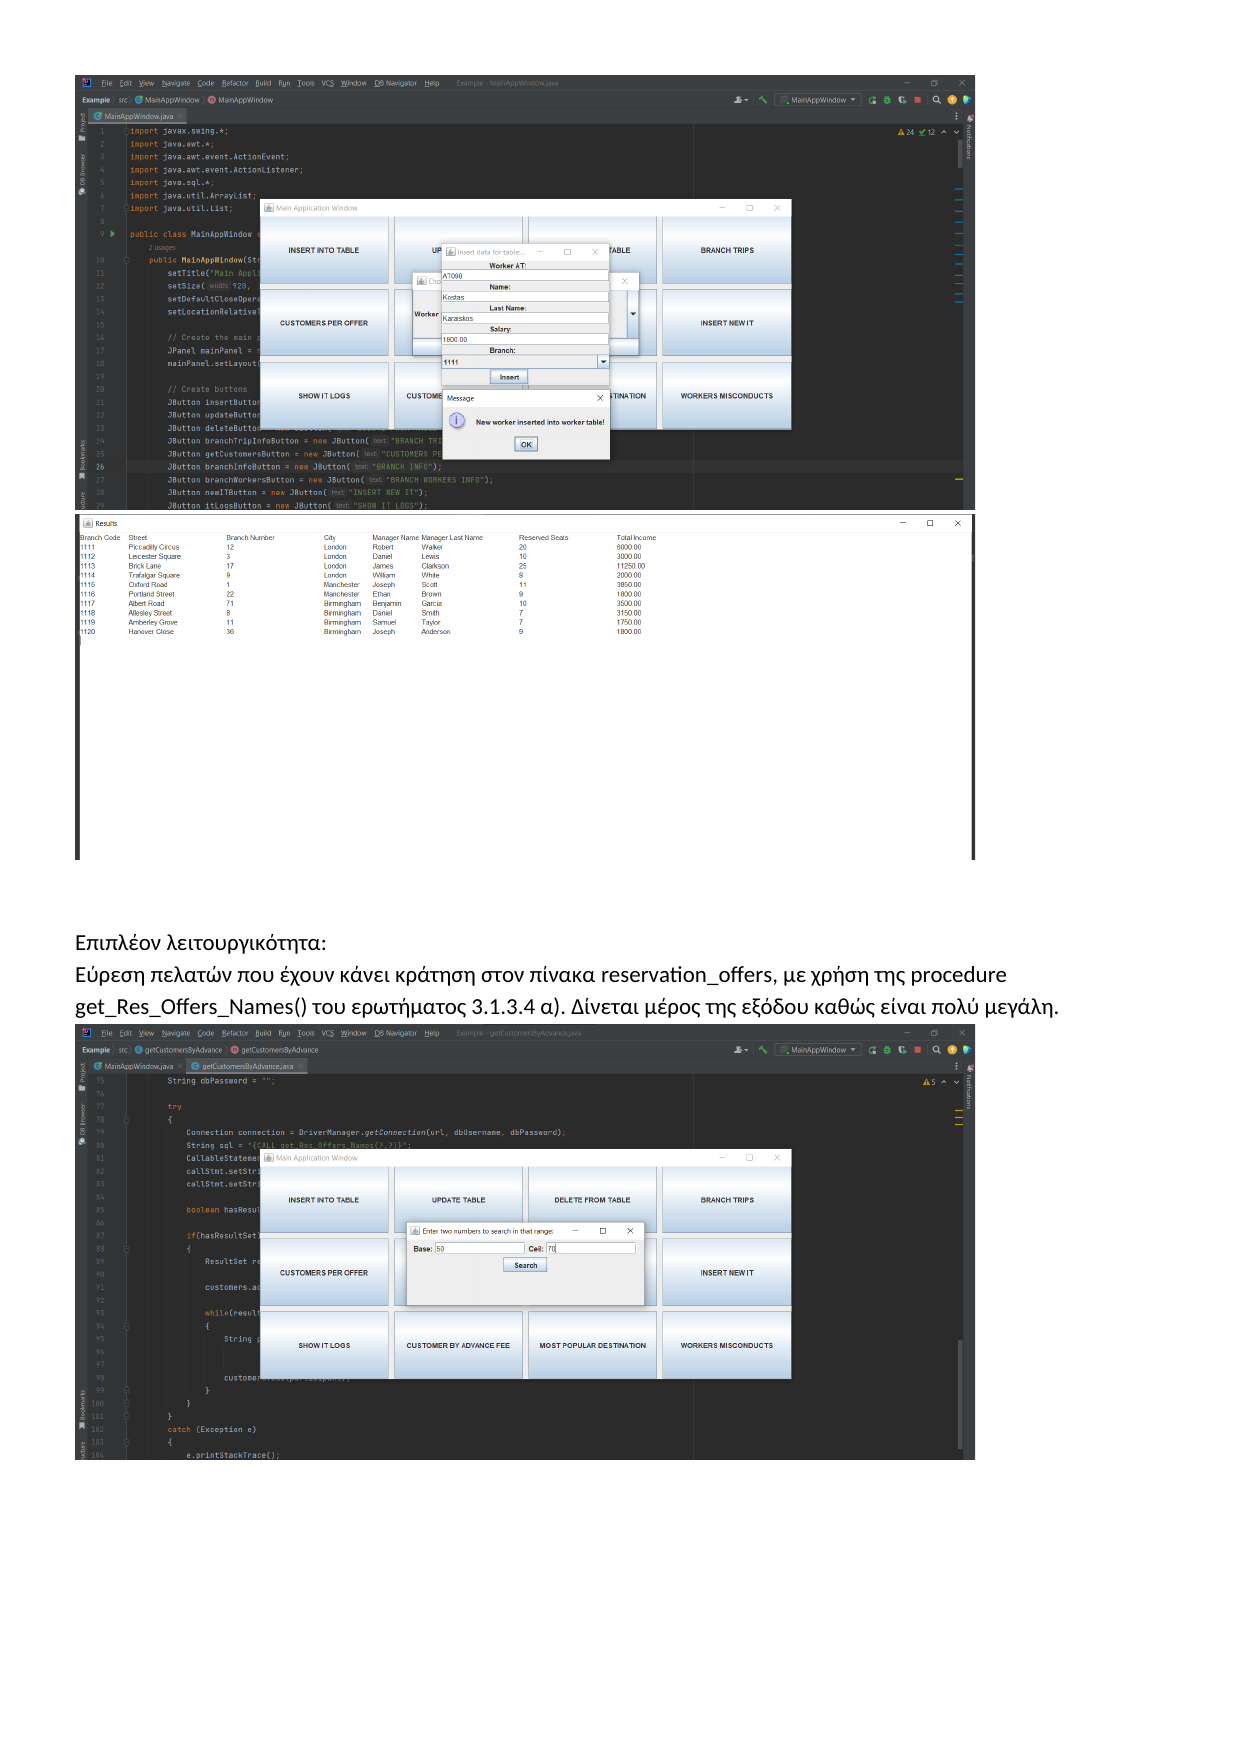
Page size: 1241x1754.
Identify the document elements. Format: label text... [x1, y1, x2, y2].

text Επιπλέον λειτουργικότητα: [75, 928, 1165, 956]
picture [75, 75, 976, 510]
text Εύρεση πελατών που έχουν κάνει κράτηση στον πίνακα reservation_offers, με χρήση της procedure get_Res_Offers_Names() του ερωτήματος 3.1.3.4 α). Δίνεται μέρος της εξόδου καθώς είναι πολύ μεγάλη. [75, 960, 1165, 1020]
picture [75, 1024, 976, 1460]
picture [75, 514, 976, 860]
